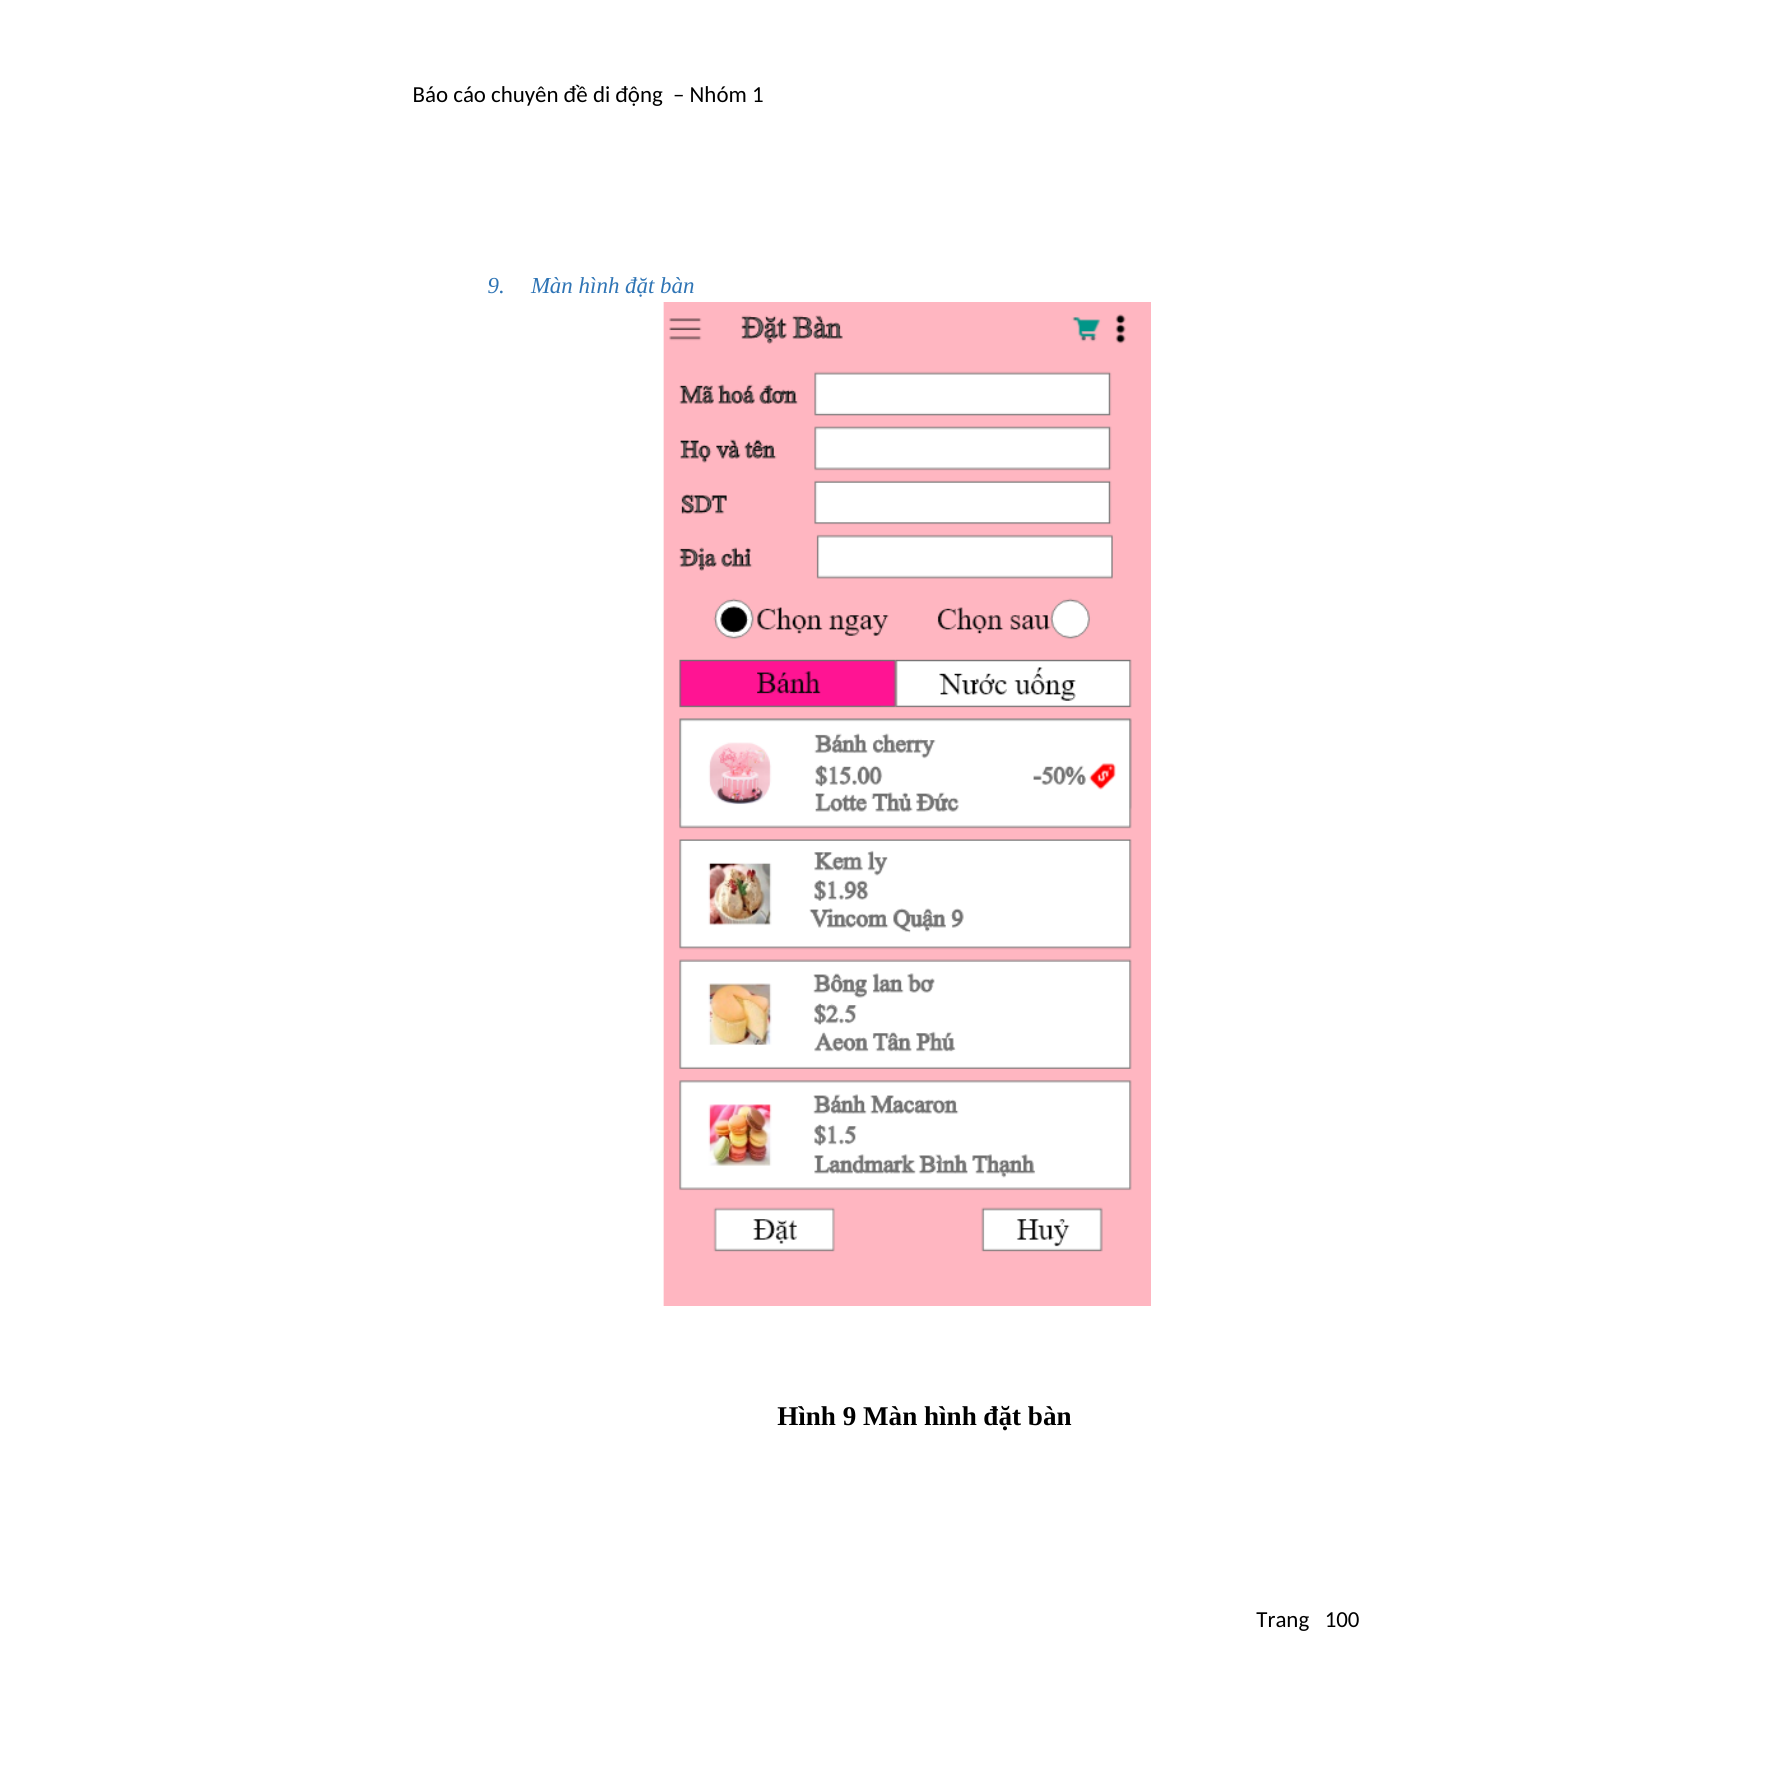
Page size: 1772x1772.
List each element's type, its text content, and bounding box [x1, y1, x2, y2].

subtitle Màn hình đặt bàn [487, 272, 1359, 299]
picture [663, 302, 1151, 1306]
text Hình 9 Màn hình đặt bàn [487, 1400, 1361, 1432]
